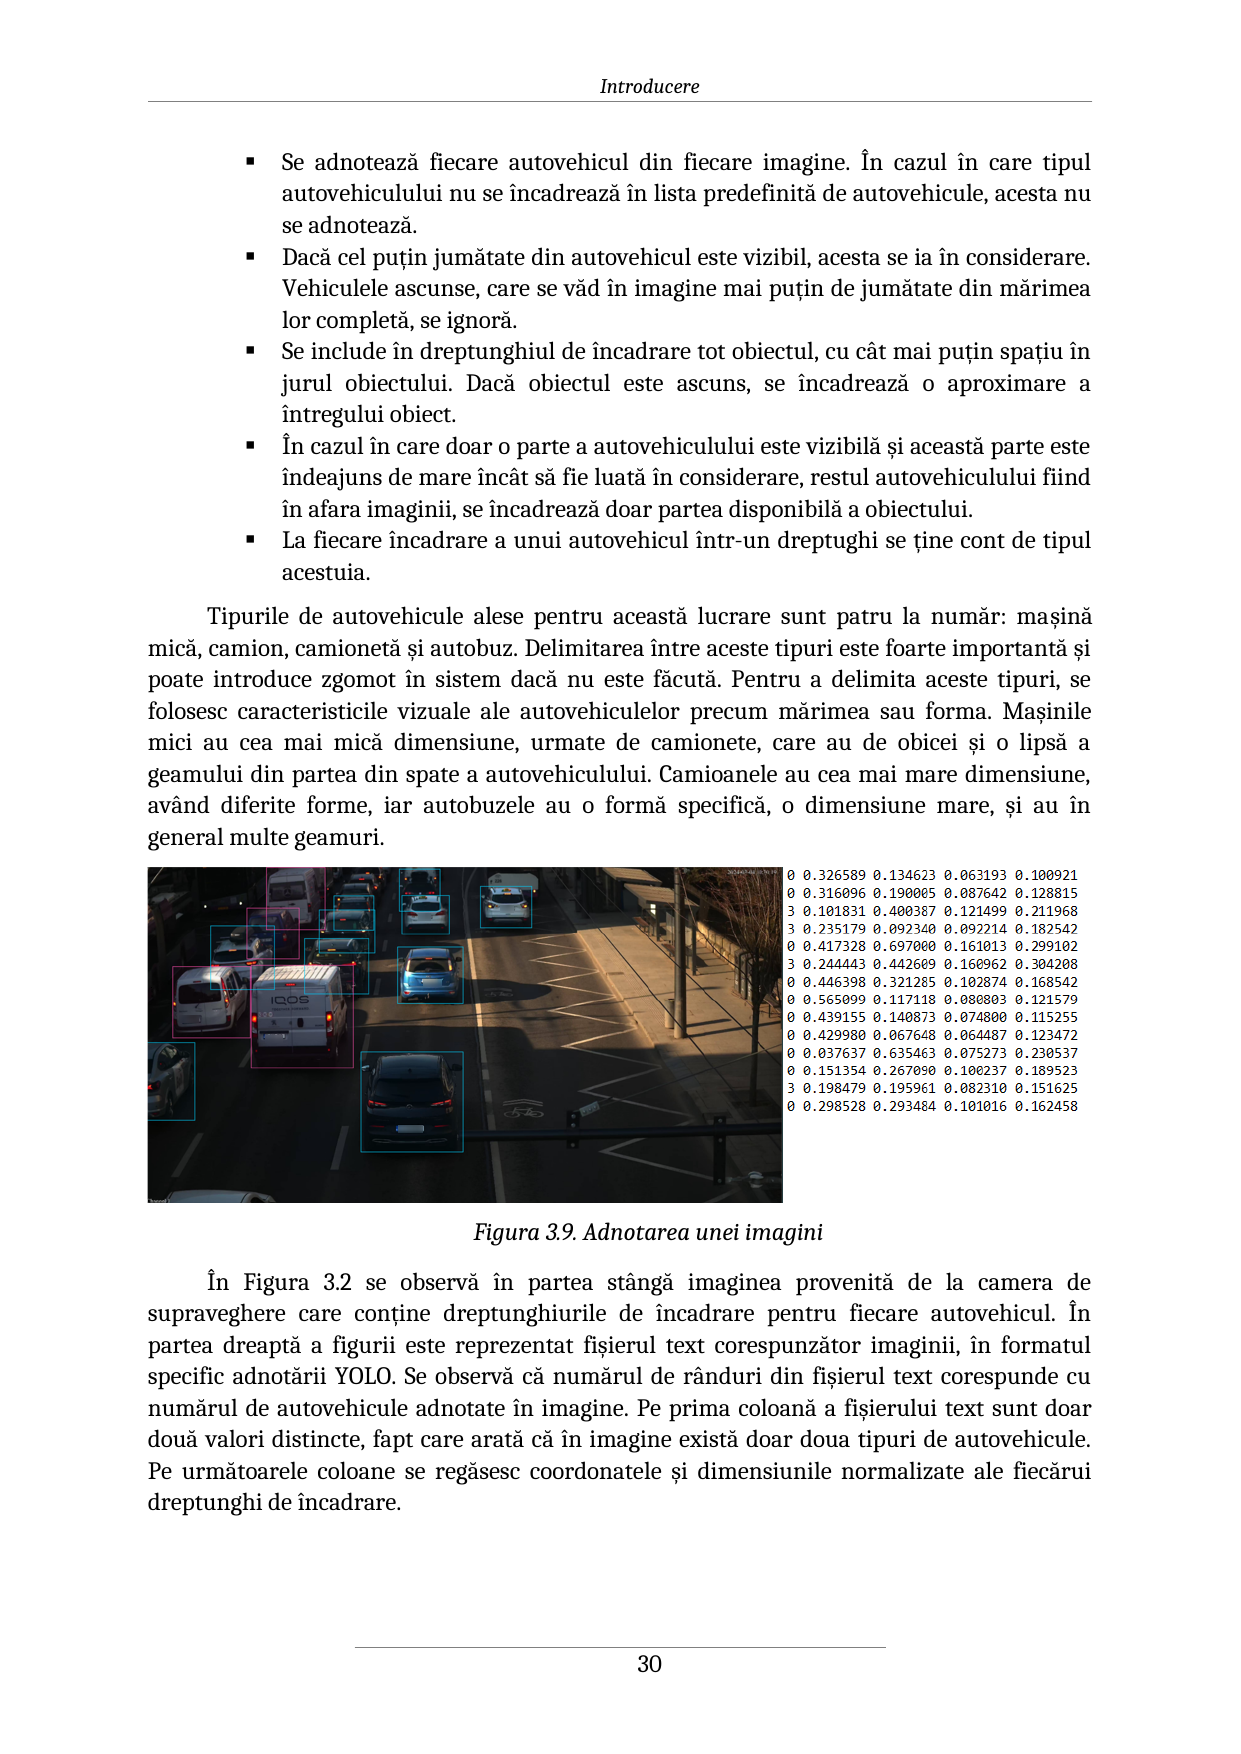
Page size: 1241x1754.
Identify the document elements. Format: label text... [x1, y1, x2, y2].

list Se adnotează fiecare autovehicul din fiecare imagine. În cazul în care tipul autovehiculului nu se încadrează în lista predefinită de autovehicule, acesta nu se adnotează. [244, 148, 1092, 239]
list Se include în dreptunghiul de încadrare tot obiectul, cu cât mai puțin spațiu în jurul obiectului. Dacă obiectul este ascuns, se încadrează o aproximare a întregului obiect. [244, 337, 1092, 429]
list Dacă cel puțin jumătate din autovehicul este vizibil, acesta se ia în considerare. Vehiculele ascunse, care se văd în imagine mai puțin de jumătate din mărimea lor completă, se ignoră. [244, 242, 1092, 334]
text Tipurile de autovehicule alese pentru această lucrare sunt patru la număr: mașină mică, camion, camionetă și autobuz. Delimitarea între aceste tipuri este foarte importantă și poate introduce zgomot în sistem dacă nu este făcută. Pentru a delimita aceste tipuri, se folosesc caracteristicile vizuale ale autovehiculelor precum mărimea sau forma. Mașinile mici au cea mai mică dimensiune, urmate de camionete, care au de obicei și o lipsă a geamului din partea din spate a autovehiculului. Camioanele au cea mai mare dimensiune, având diferite forme, iar autobuzele au o formă specifică, o dimensiune mare, și au în general multe geamuri. [148, 602, 1092, 852]
list La fiecare încadrare a unui autovehicul într-un dreptughi se ține cont de tipul acestuia. [244, 526, 1092, 587]
text În Figura 3.2 se observă în partea stângă imaginea provenită de la camera de supraveghere care conține dreptunghiurile de încadrare pentru fiecare autovehicul. În partea dreaptă a figurii este reprezentat fișierul text corespunzător imaginii, în formatul specific adnotării YOLO. Se observă că numărul de rânduri din fișierul text corespunde cu numărul de autovehicule adnotate în imagine. Pe prima coloană a fișierului text sunt doar două valori distincte, fapt care arată că în imagine există doar doua tipuri de autovehicule. Pe următoarele coloane se regăsesc coordonatele și dimensiunile normalizate ale fiecărui dreptunghi de încadrare. [148, 1267, 1092, 1517]
picture [147, 867, 1094, 1203]
list În cazul în care doar o parte a autovehiculului este vizibilă și această parte este îndeajuns de mare încât să fie luată în considerare, restul autovehiculului fiind în afara imaginii, se încadrează doar partea disponibilă a obiectului. [244, 432, 1092, 524]
